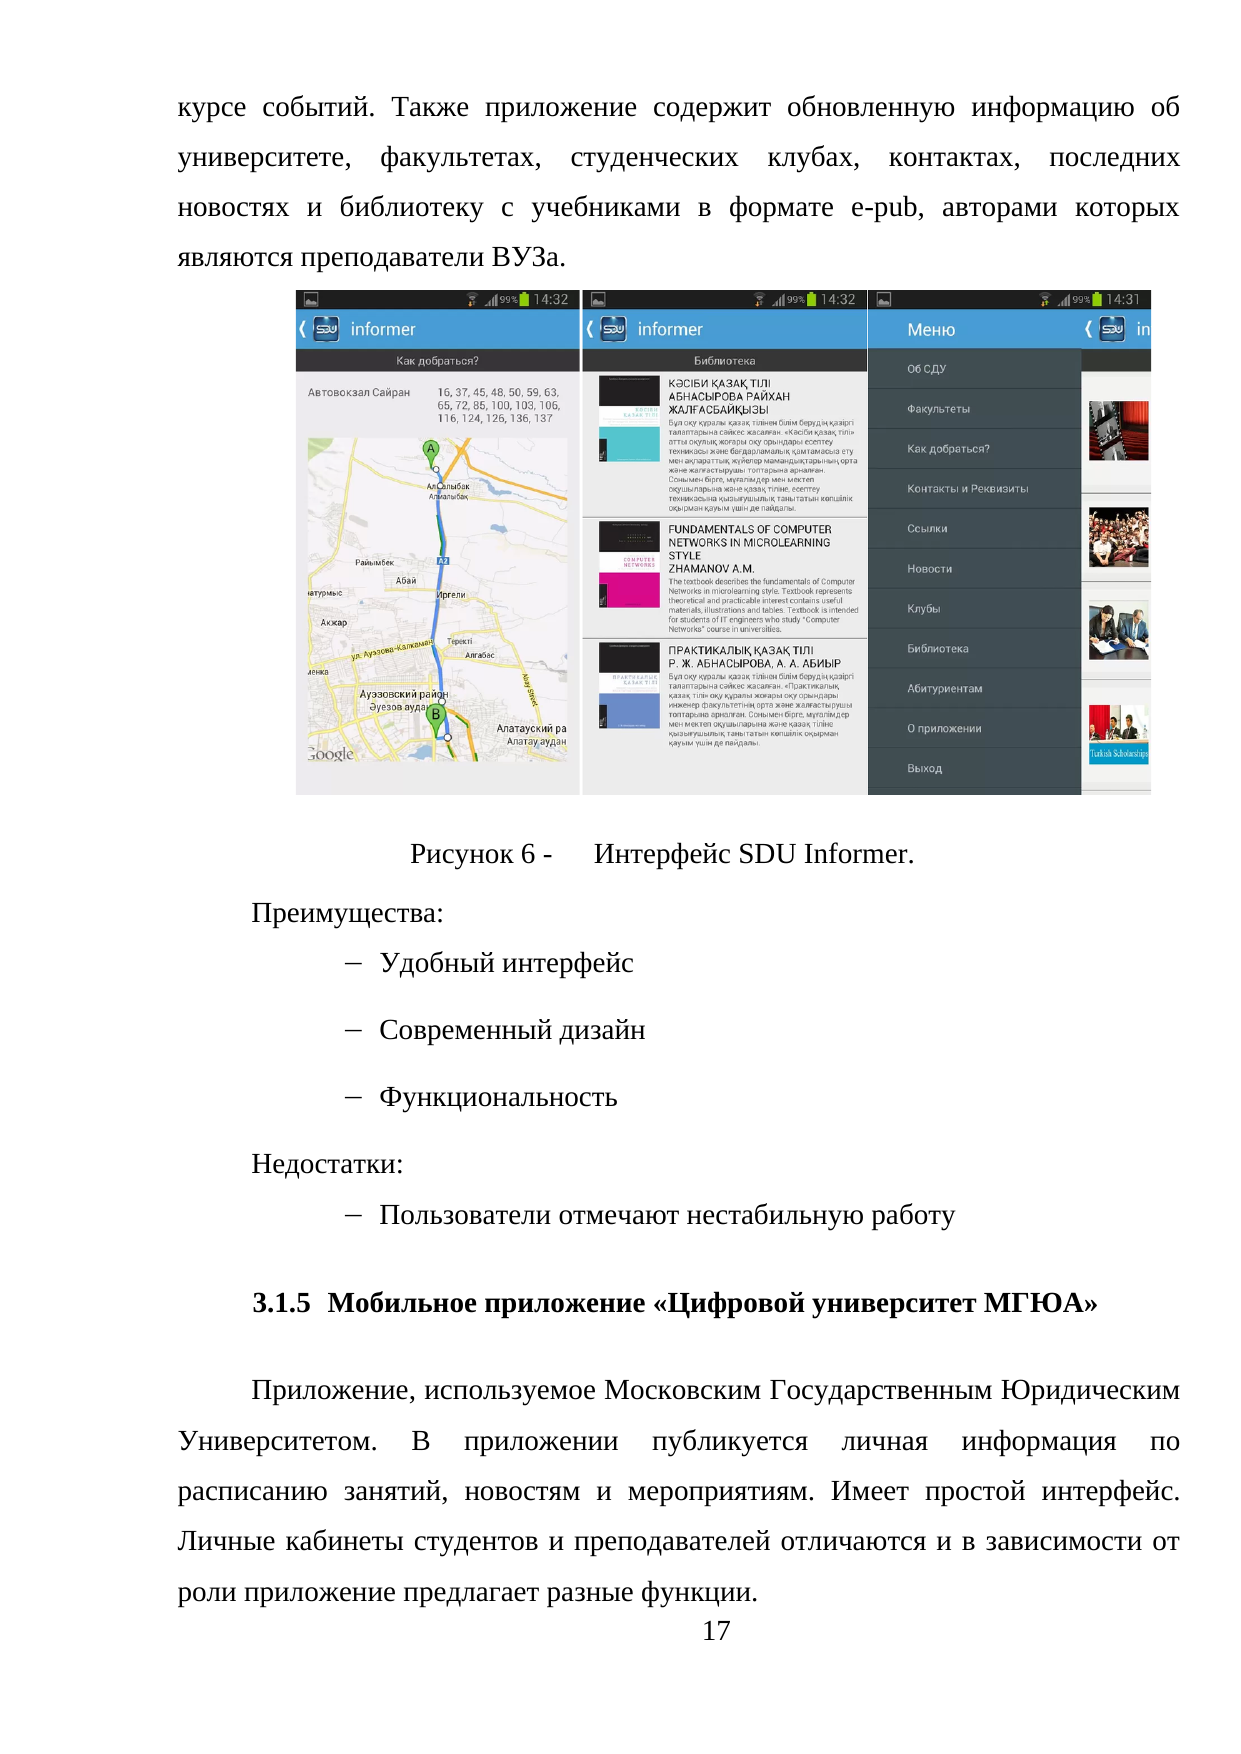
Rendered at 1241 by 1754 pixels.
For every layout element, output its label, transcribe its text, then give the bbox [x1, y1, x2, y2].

text Функциональность [342, 1079, 1181, 1113]
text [177, 89, 1181, 273]
text Удобный интерфейс [342, 945, 1181, 979]
text Приложение, используемое Московским Государственным Юридическим Университетом. В приложении публикуется личная информация по расписанию занятий, новостям и мероприятиям. Имеет простой интерфейс. Личные кабинеты студентов и преподавателей отличаются и в зависимости от роли приложение предлагает разные функции. [177, 1372, 1181, 1607]
picture [295, 290, 1152, 795]
text Преимущества: [177, 895, 1181, 928]
text Пользователи отмечают нестабильную работу [342, 1197, 1181, 1230]
text Современный дизайн [342, 1012, 1181, 1046]
text Недостатки: [177, 1146, 1181, 1180]
subtitle Мобильное приложение «Цифровой университет МГЮА» [252, 1285, 1181, 1318]
text Интерфейс SDU Informer. [215, 836, 1181, 870]
